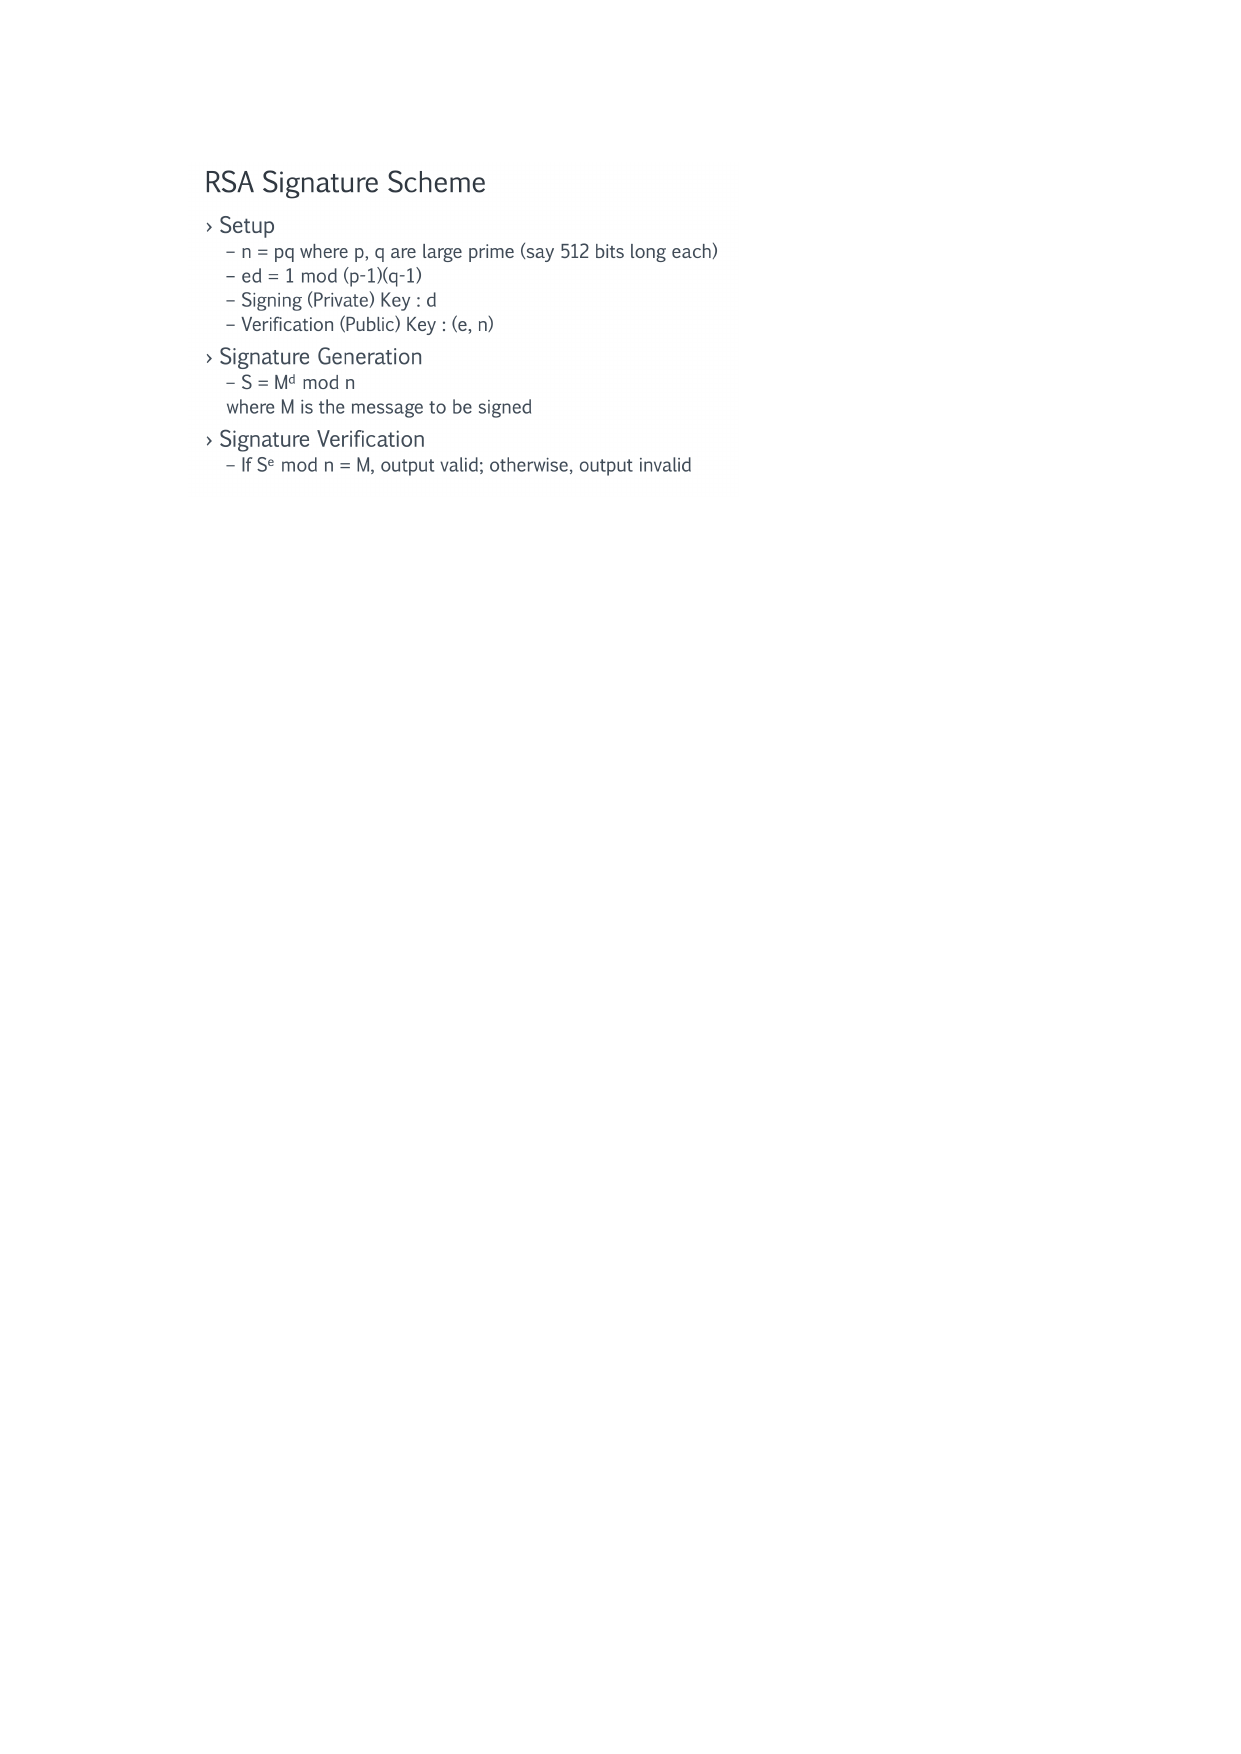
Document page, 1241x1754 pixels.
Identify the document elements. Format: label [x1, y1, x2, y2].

picture [187, 162, 739, 497]
